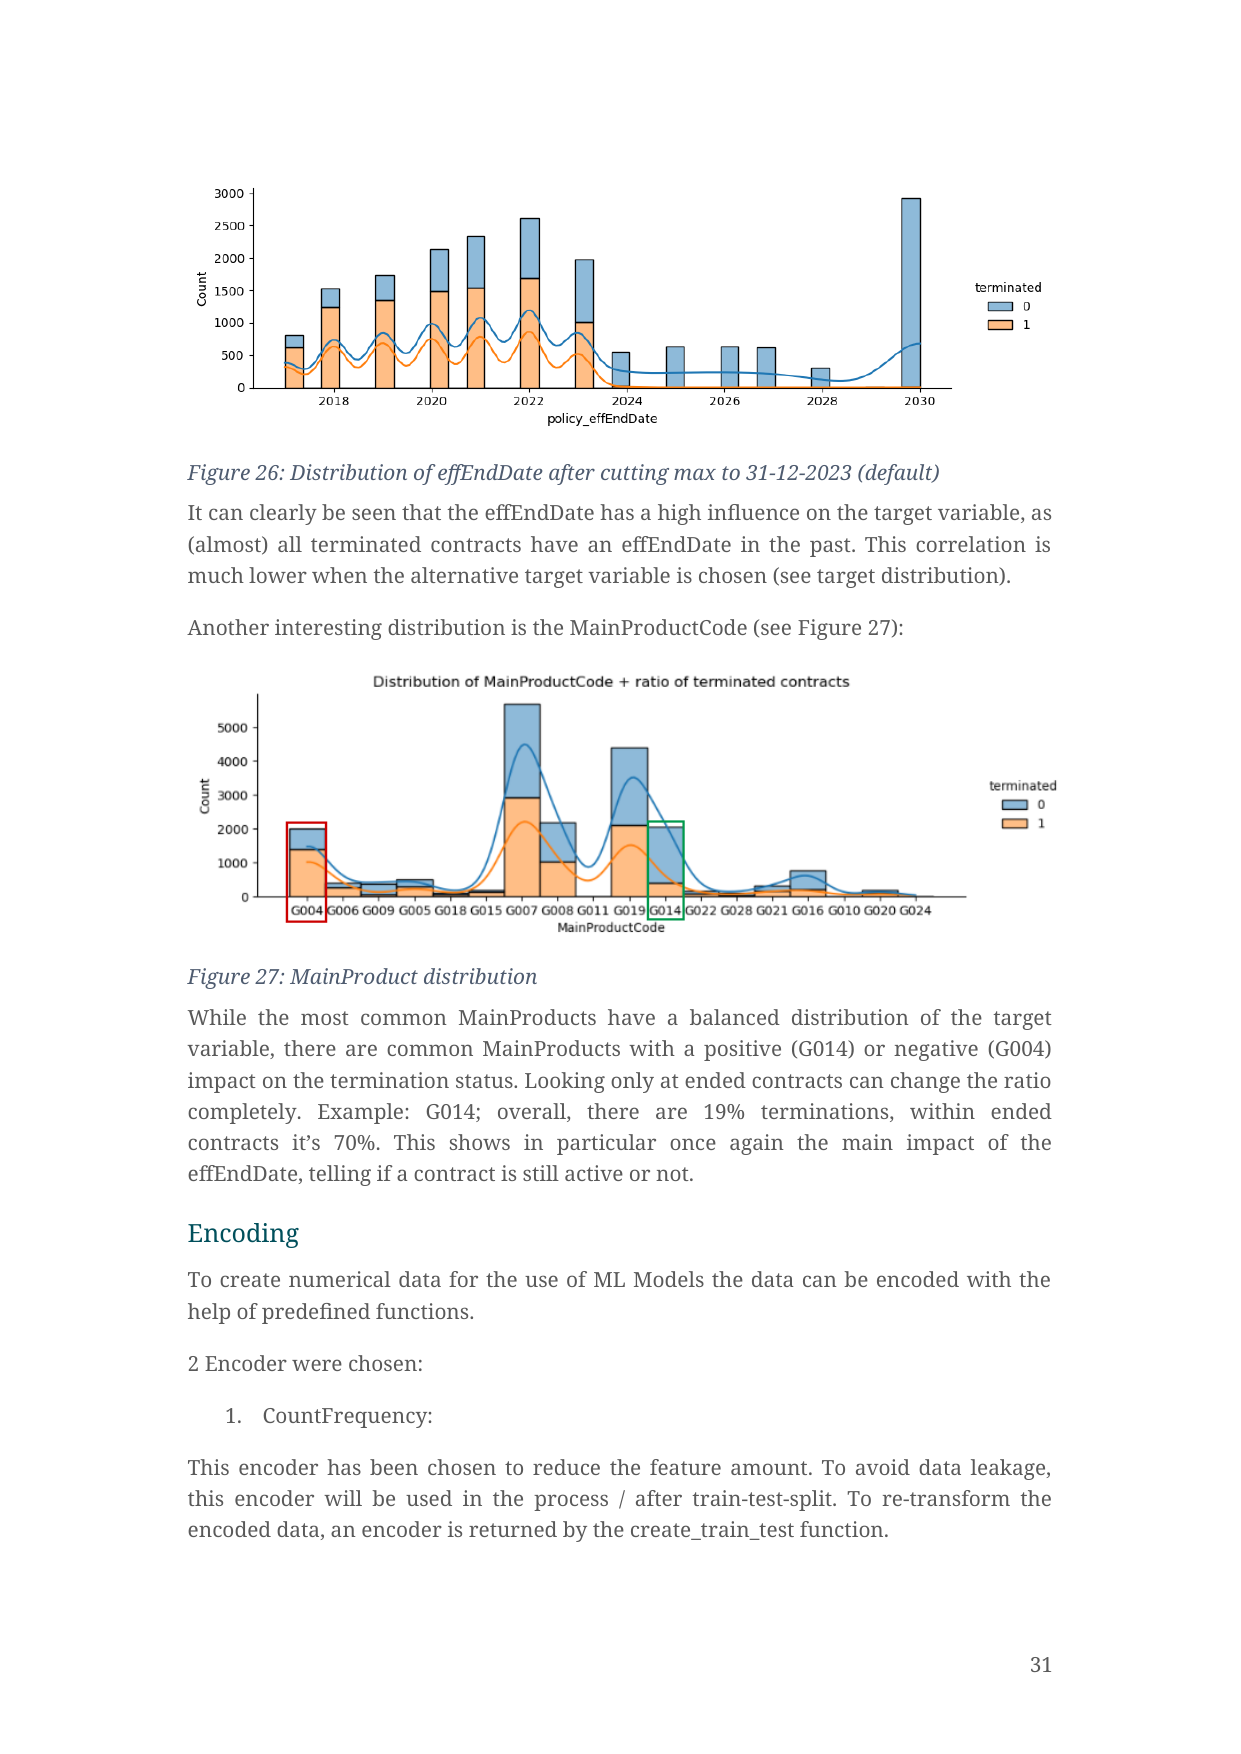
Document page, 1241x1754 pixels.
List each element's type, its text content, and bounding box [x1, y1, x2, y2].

picture [187, 180, 1053, 434]
text While the most common MainProducts have a balanced distribution of the target variable, there are common MainProducts with a positive (G014) or negative (G004) impact on the termination status. Looking only at ended contracts can change the ratio completely. Example: G014; overall, there are 19% terminations, within ended contracts it’s 70%. This shows in particular once again the main impact of the effEndDate, telling if a contract is still active or not. [187, 1003, 1053, 1188]
text It can clearly be seen that the effEndDate has a high influence on the target variable, as (almost) all terminated contracts have an effEndDate in the past. This correlation is much lower when the alternative target variable is chosen (see target distribution). [187, 498, 1053, 589]
picture [187, 665, 1078, 939]
text Figure 27: MainProduct distribution [187, 962, 1053, 991]
text Figure 26: Distribution of effEndDate after cutting max to 31-12-2023 (default) [187, 458, 1053, 486]
text To create numerical data for the use of ML Models the data can be encoded with the help of predefined functions. [187, 1266, 1053, 1325]
subtitle Encoding [187, 1216, 1053, 1250]
text 2 Encoder were chosen: [187, 1349, 1053, 1377]
list CountFrequency: [225, 1401, 1053, 1429]
text Another interesting distribution is the MainProductCode (see Figure 27): [187, 613, 1053, 642]
text This encoder has been chosen to reduce the feature amount. To avoid data leakage, this encoder will be used in the process / after train-test-split. To re-transform the encoded data, an encoder is returned by the create_train_test function. [187, 1453, 1053, 1544]
